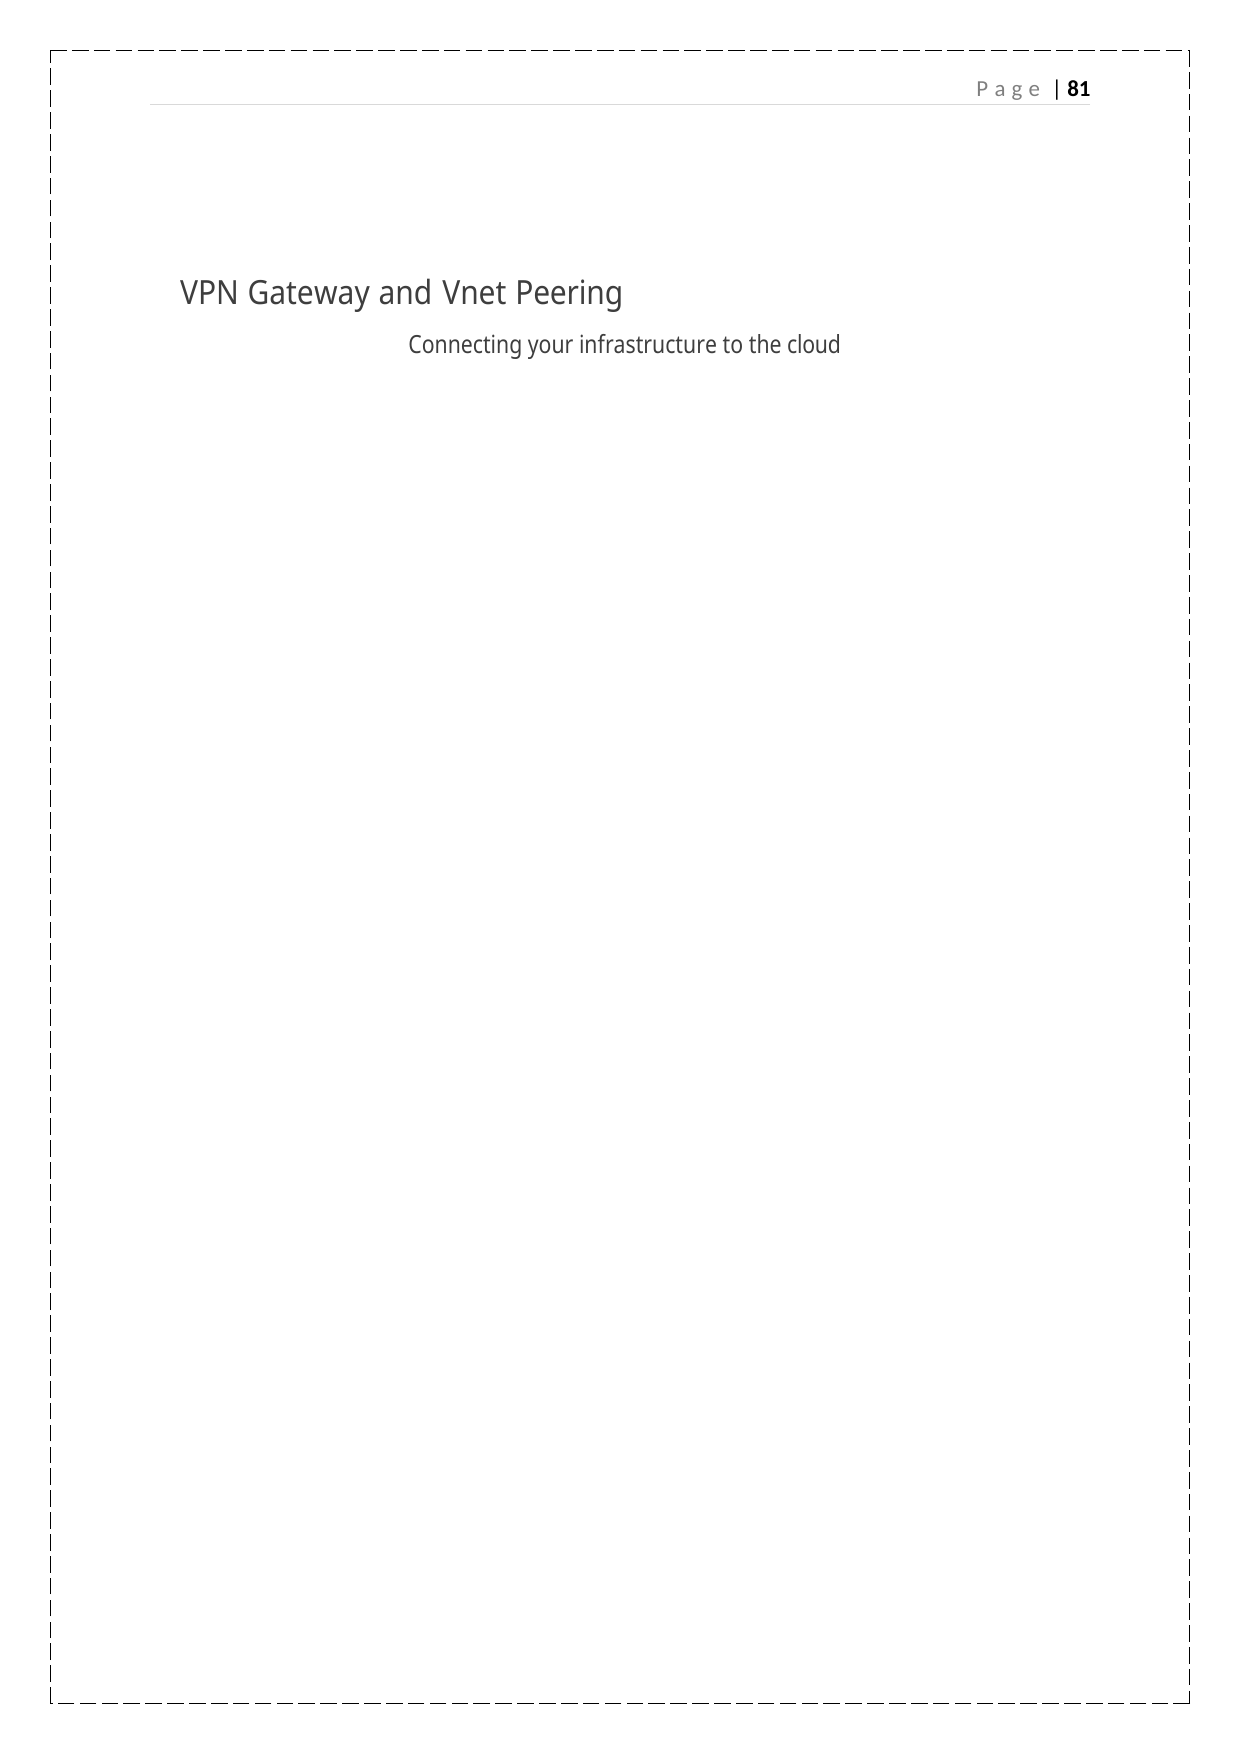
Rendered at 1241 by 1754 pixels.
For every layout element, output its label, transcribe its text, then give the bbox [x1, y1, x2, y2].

text Connecting your infrastructure to the cloud [180, 327, 1069, 361]
subtitle VPN Gateway and Vnet Peering [180, 269, 1090, 314]
